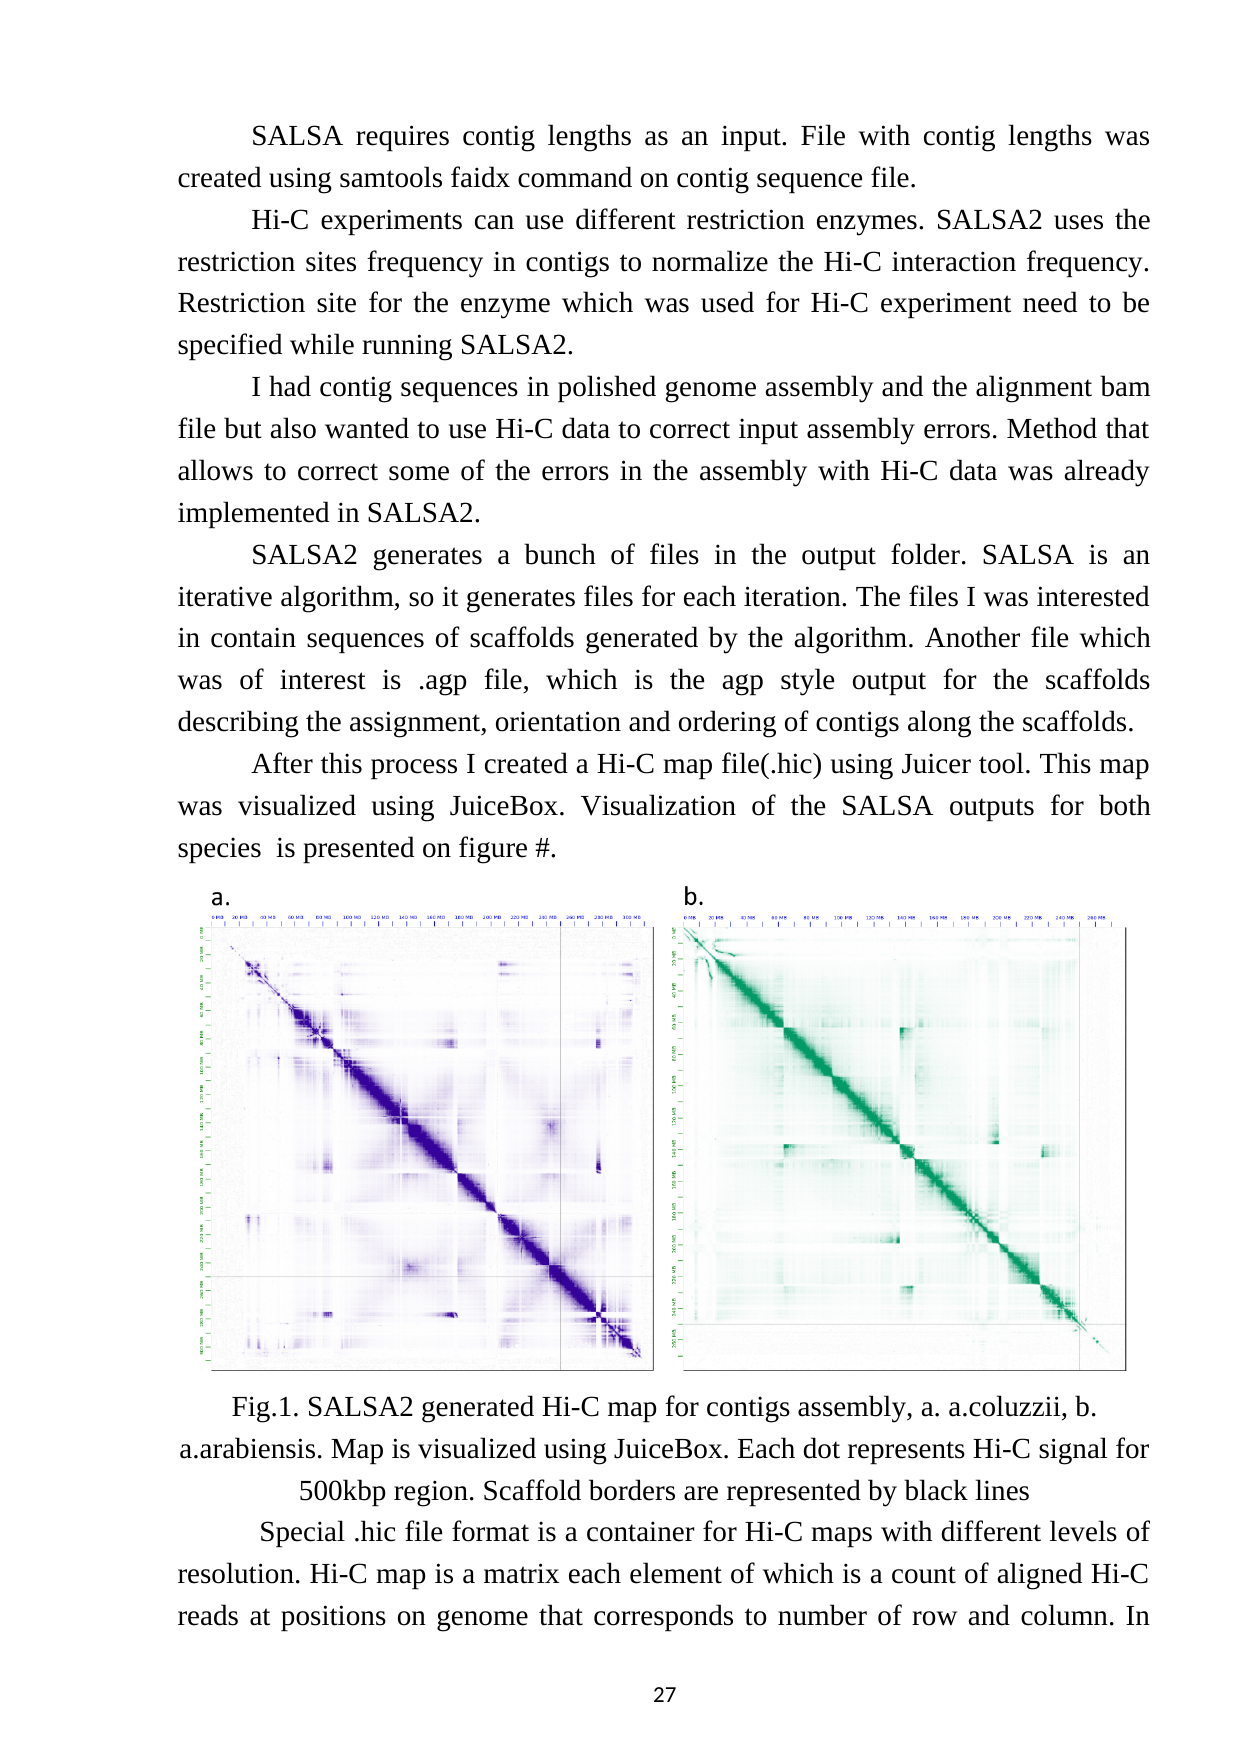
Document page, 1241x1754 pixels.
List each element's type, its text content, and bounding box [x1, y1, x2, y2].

text I had contig sequences in polished genome assembly and the alignment bam file but also wanted to use Hi-C data to correct input assembly errors. Method that allows to correct some of the errors in the assembly with Hi-C data was already implemented in SALSA2. [177, 369, 1152, 528]
picture [177, 871, 1152, 1381]
text SALSA2 generates a bunch of files in the output folder. SALSA is an iterative algorithm, so it generates files for each iteration. The files I was interested in contain sequences of scaffolds generated by the algorithm. Another file which was of interest is .agp file, which is the agp style output for the scaffolds describing the assignment, orientation and ordering of contigs along the scaffolds. [177, 537, 1152, 738]
text Hi-C experiments can use different restriction enzymes. SALSA2 uses the restriction sites frequency in contigs to normalize the Hi-C interaction frequency. Restriction site for the enzyme which was used for Hi-C experiment need to be specified while running SALSA2. [177, 202, 1152, 361]
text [177, 1514, 1152, 1632]
text SALSA2 generated Hi-C map for contigs assembly, a. a.coluzzii, b. a.arabiensis. Map is visualized using JuiceBox. Each dot represents Hi-C signal for 500kbp region. Scaffold borders are represented by black lines [177, 1389, 1152, 1506]
text SALSA requires contig lengths as an input. File with contig lengths was created using samtools faidx command on contig sequence file. [177, 118, 1152, 193]
text After this process I created a Hi-C map file(.hic) using Juicer tool. This map was visualized using JuiceBox. Visualization of the SALSA outputs for both species is presented on figure #. [177, 746, 1152, 863]
